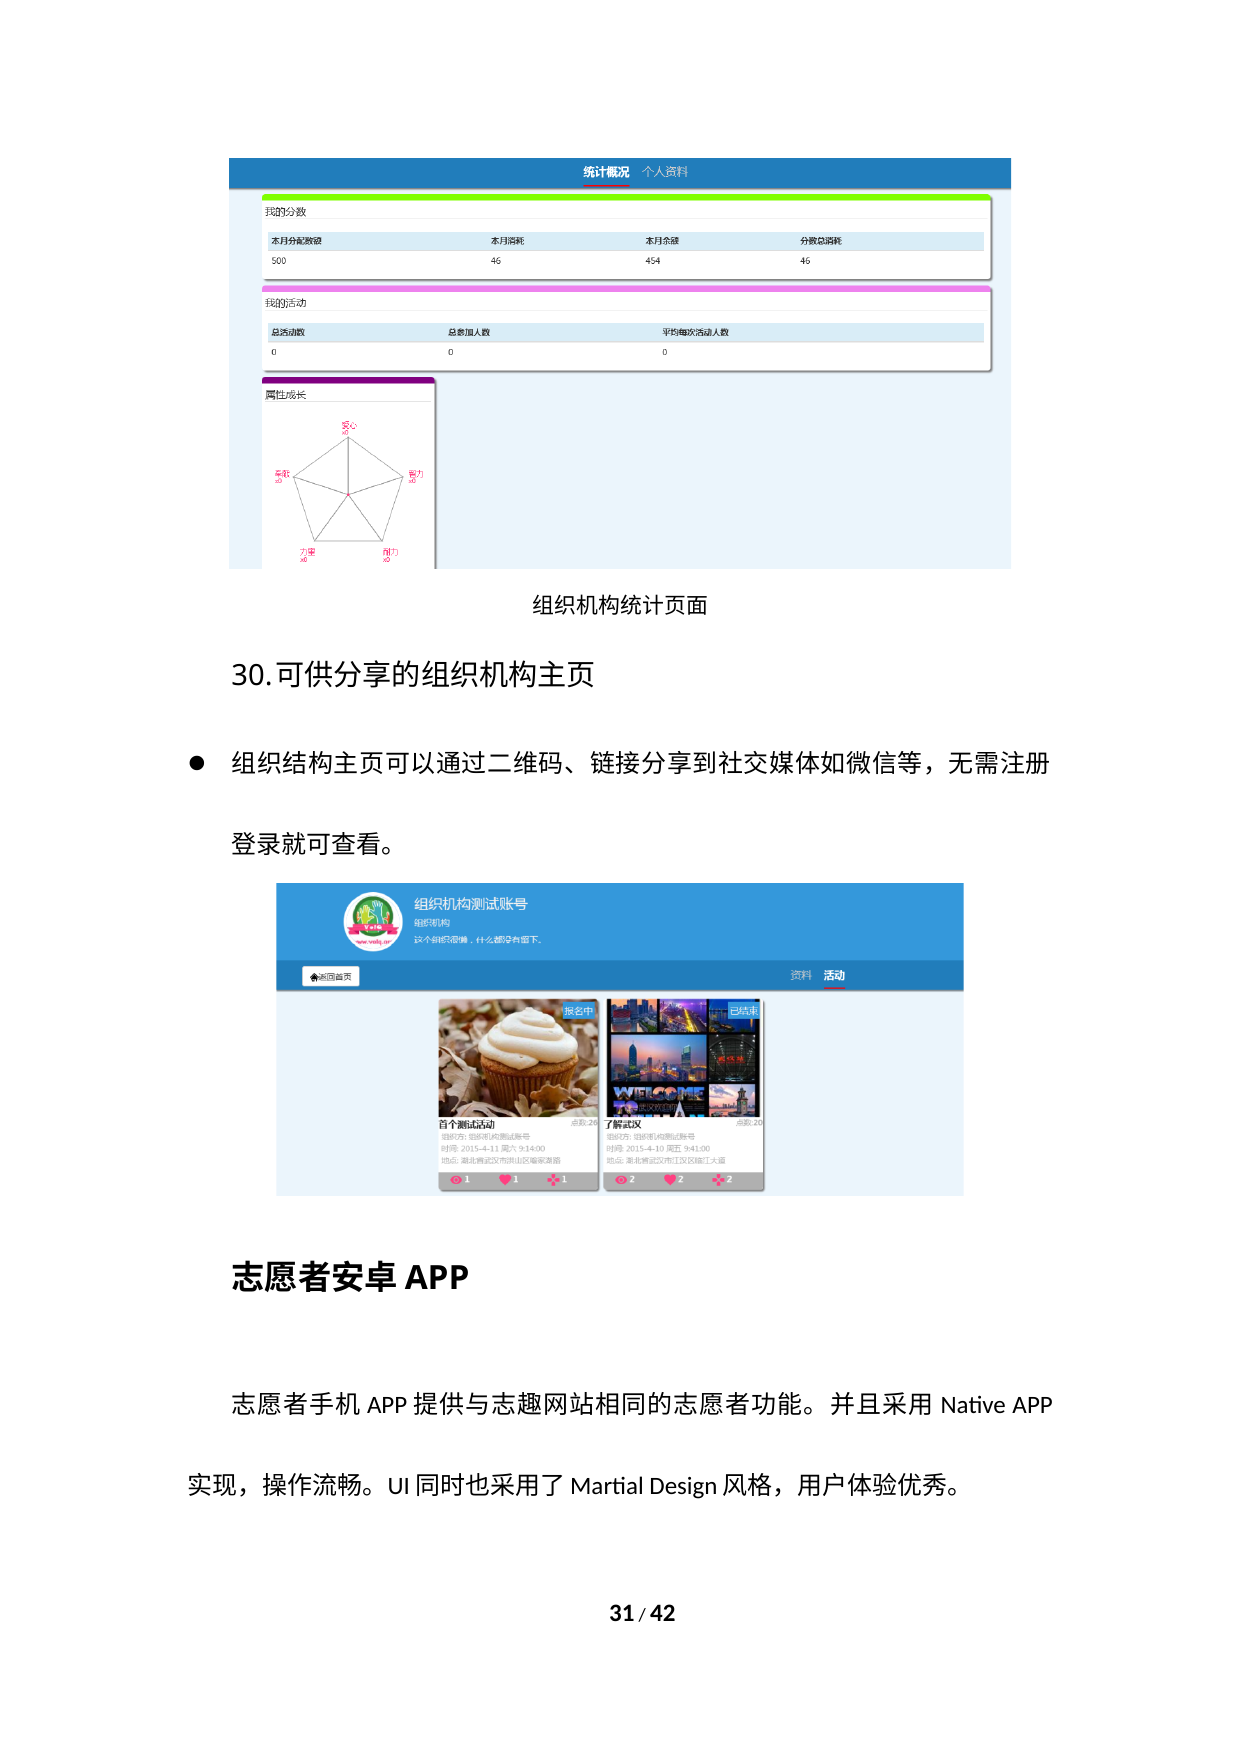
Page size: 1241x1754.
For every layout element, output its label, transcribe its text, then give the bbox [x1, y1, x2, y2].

picture [229, 158, 1012, 569]
text 组织机构统计页面 [187, 588, 1053, 620]
subtitle 可供分享的组织机构主页 [231, 641, 1053, 706]
list 组织结构主页可以通过二维码、链接分享到社交媒体如微信等，无需注册登录就可查看。 [187, 729, 1053, 875]
picture [276, 883, 964, 1196]
subtitle 志愿者安卓APP [187, 1243, 1053, 1308]
text 志愿者手机APP提供与志趣网站相同的志愿者功能。并且采用Native APP实现，操作流畅。UI同时也采用了Martial Design风格，用户体验优秀。 [187, 1370, 1053, 1516]
